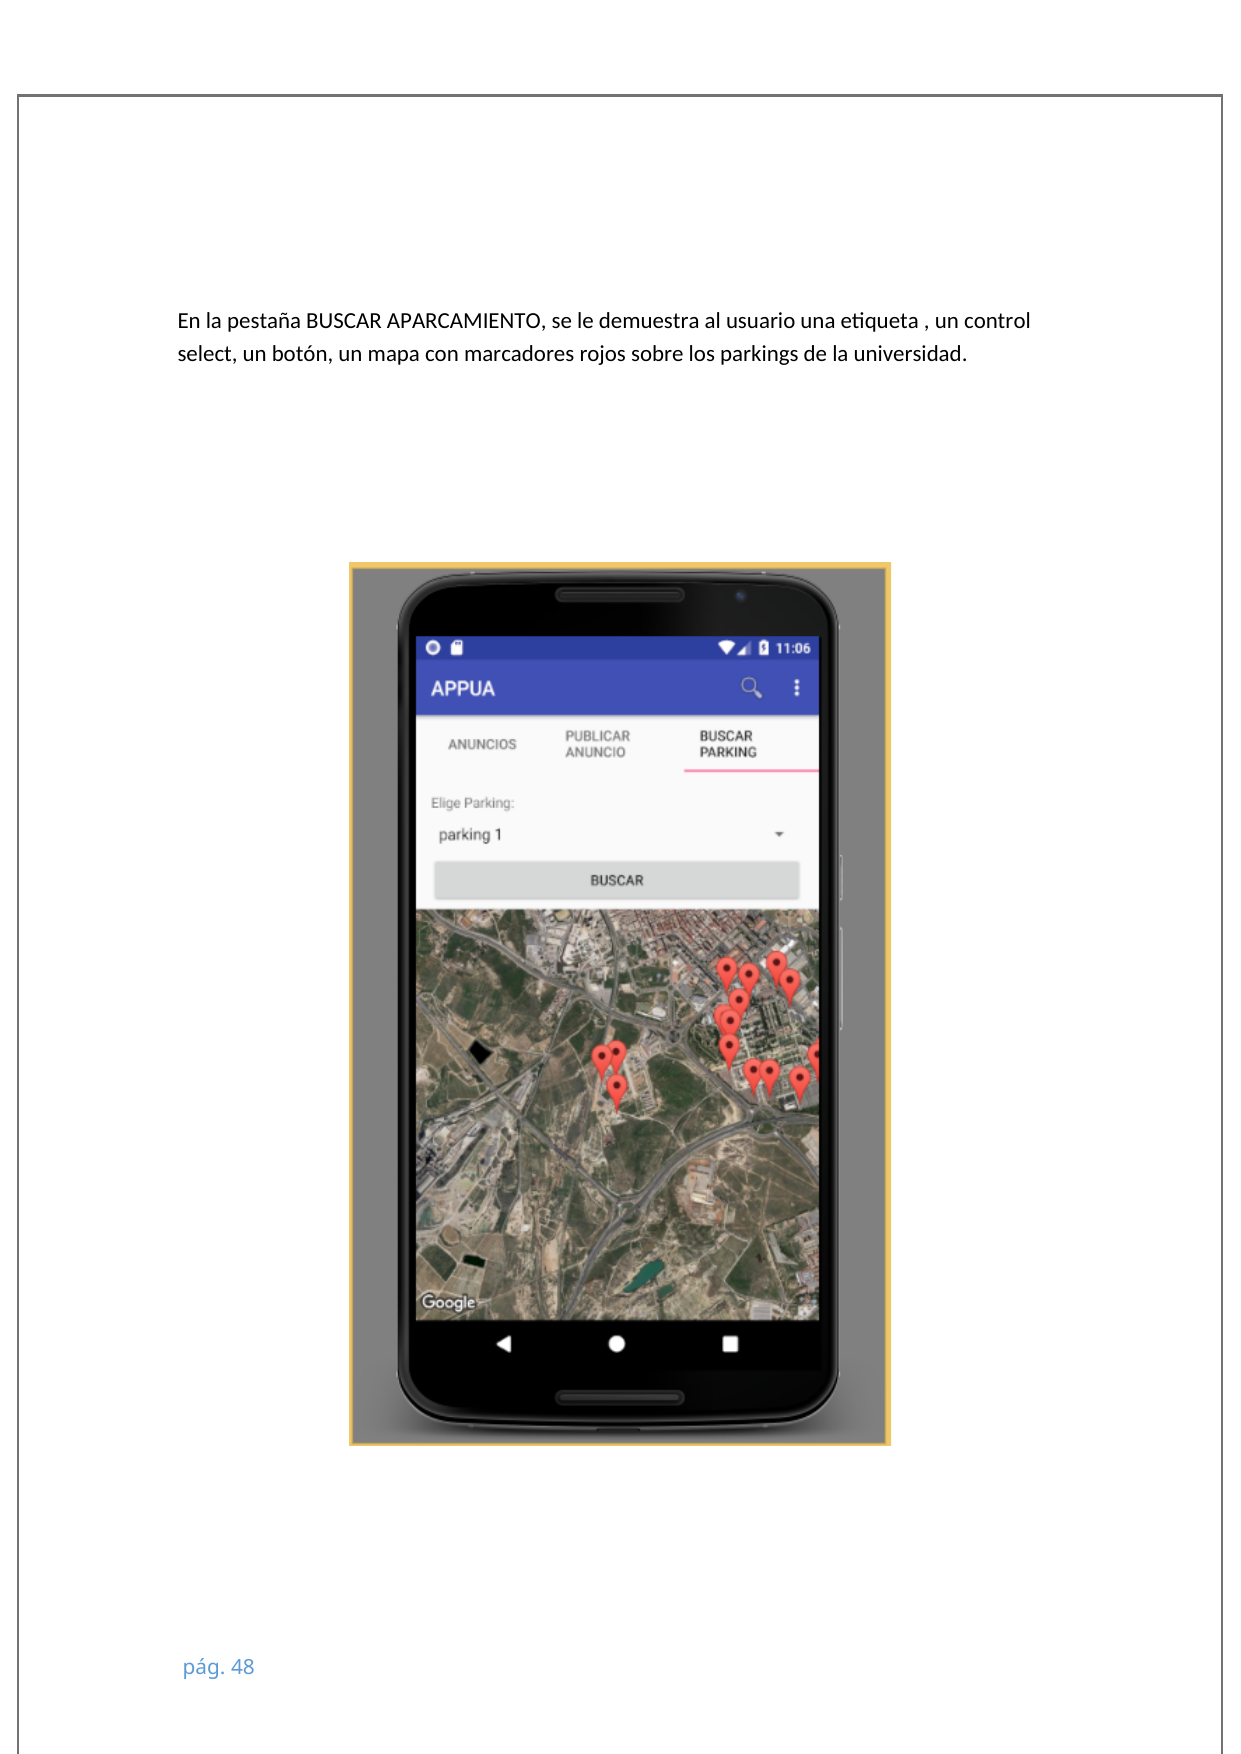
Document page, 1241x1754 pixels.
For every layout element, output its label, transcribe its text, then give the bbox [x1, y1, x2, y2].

picture [349, 562, 892, 1446]
text En la pestaña BUSCAR APARCAMIENTO, se le demuestra al usuario una etiqueta , un control select, un botón, un mapa con marcadores rojos sobre los parkings de la universidad. [177, 307, 1063, 367]
